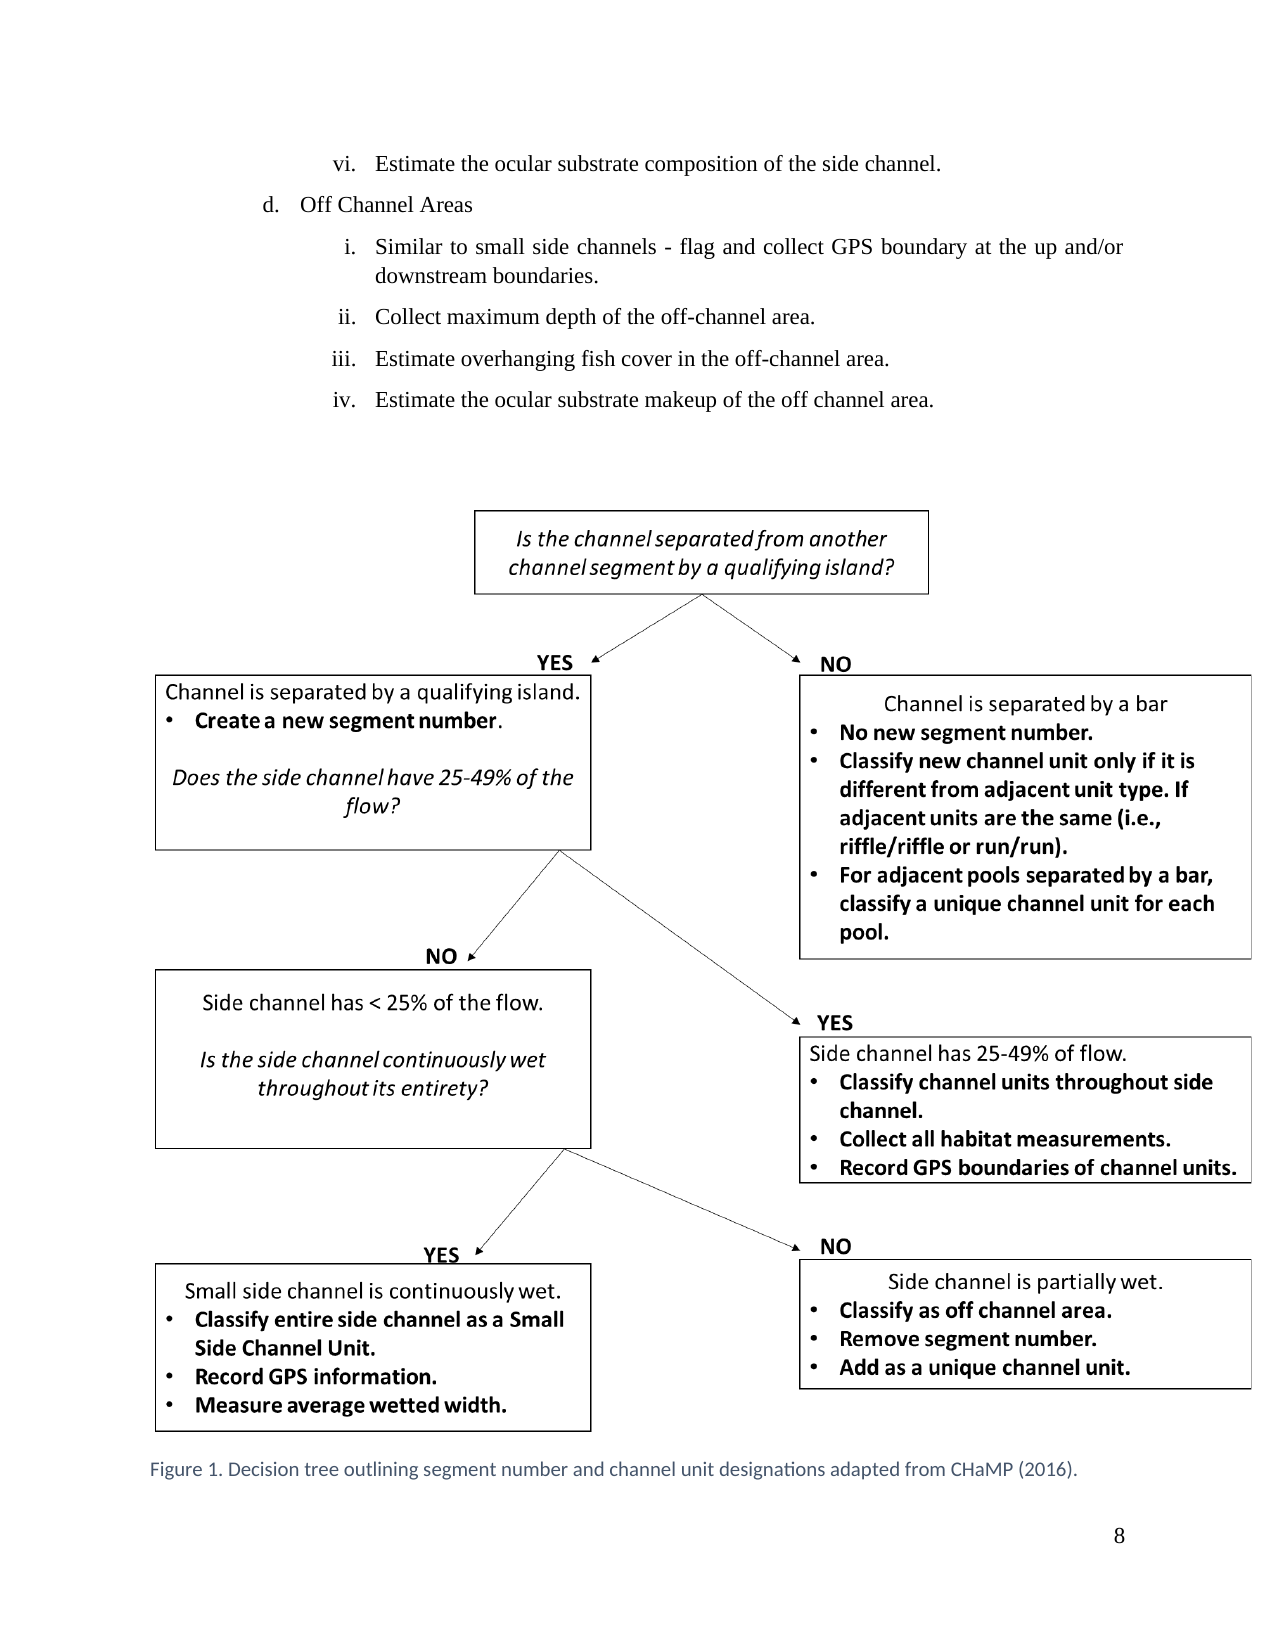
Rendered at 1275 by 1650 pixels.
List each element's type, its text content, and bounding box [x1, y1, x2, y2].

list Estimate the ocular substrate makeup of the off channel area. [356, 386, 1125, 413]
list Collect maximum depth of the off-channel area. [356, 303, 1125, 330]
picture [150, 510, 1252, 1441]
text Figure 1. Decision tree outlining segment number and channel unit designations adapted from CHaMP (2016). [150, 1456, 1125, 1481]
list Estimate overhanging fish cover in the off-channel area. [356, 345, 1125, 371]
list Off Channel Areas [262, 191, 1125, 218]
list Estimate the ocular substrate composition of the side channel. [356, 150, 1125, 176]
list Similar to small side channels - flag and collect GPS boundary at the up and/or downstream boundaries. [356, 233, 1125, 288]
